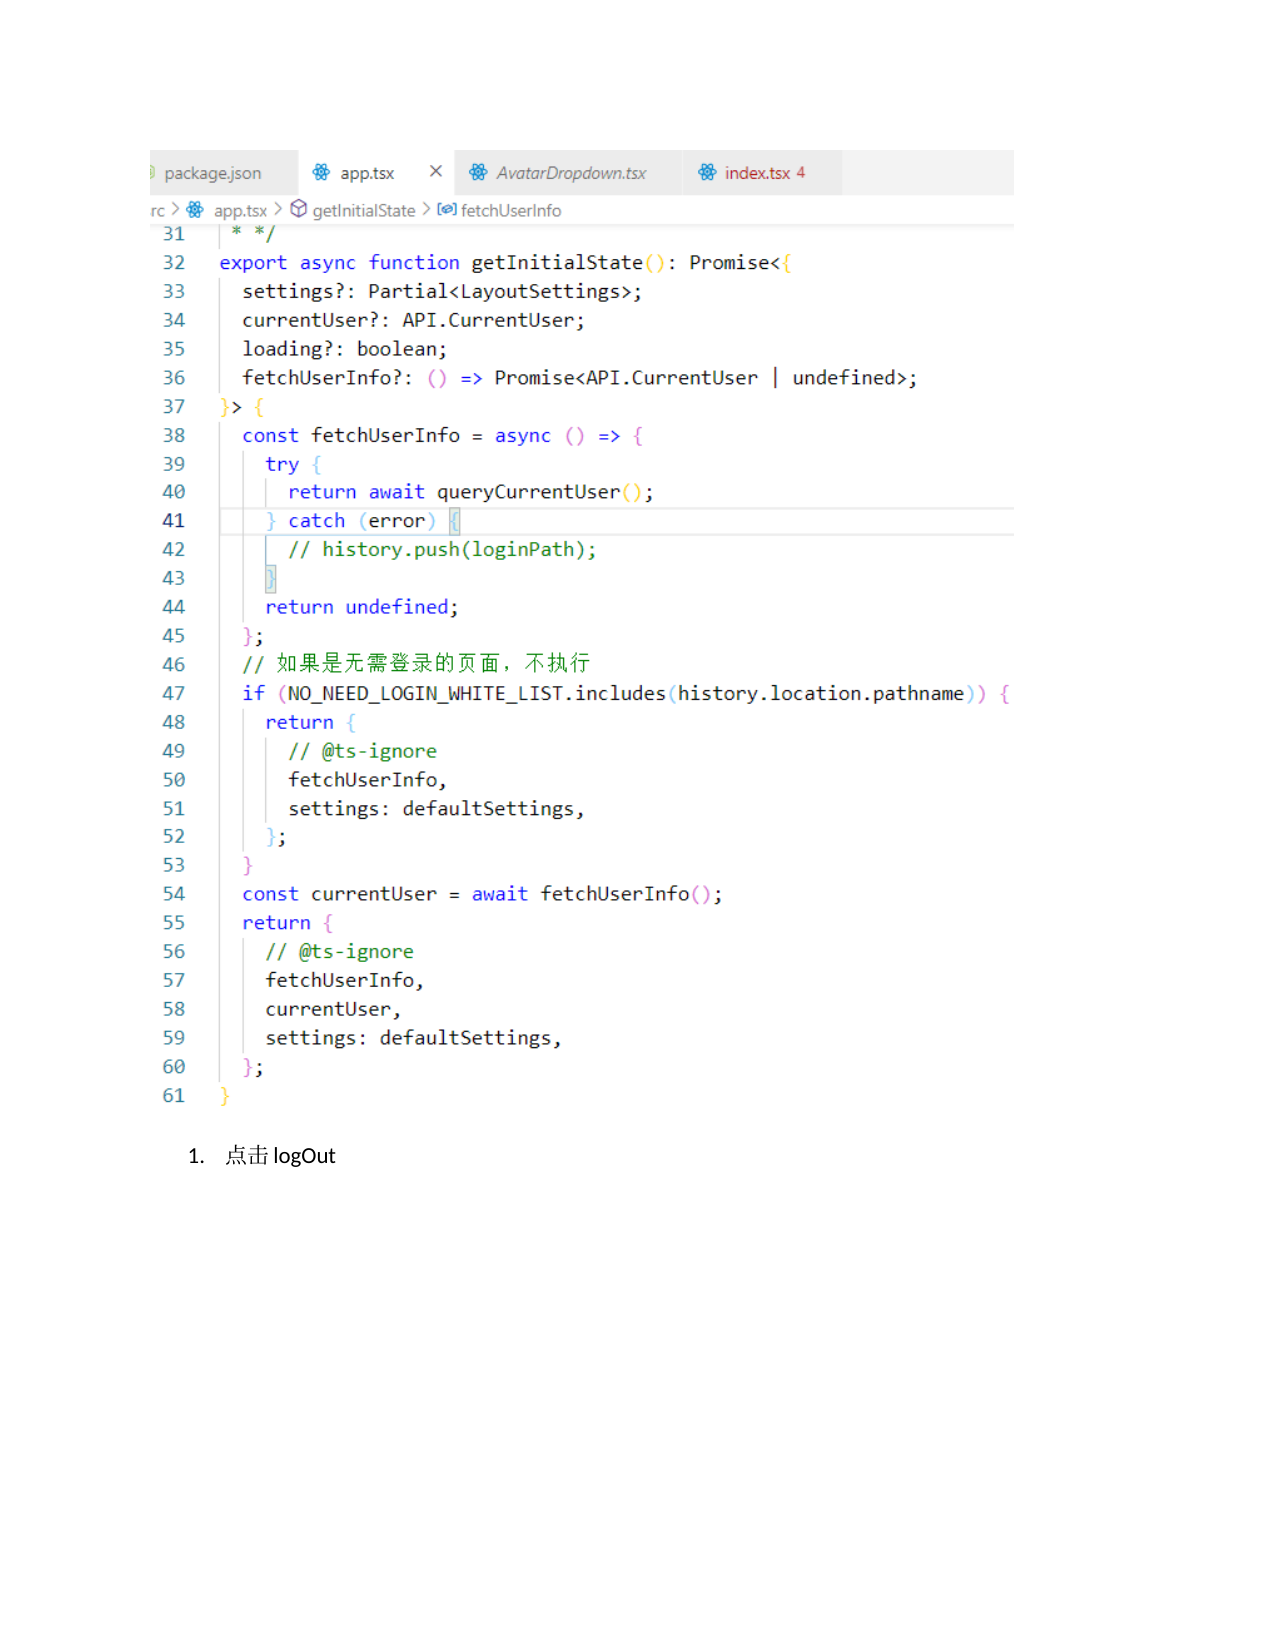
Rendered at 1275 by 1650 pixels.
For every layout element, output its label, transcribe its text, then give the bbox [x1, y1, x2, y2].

list 点击logOut [187, 1138, 1125, 1170]
picture [150, 150, 1014, 1111]
